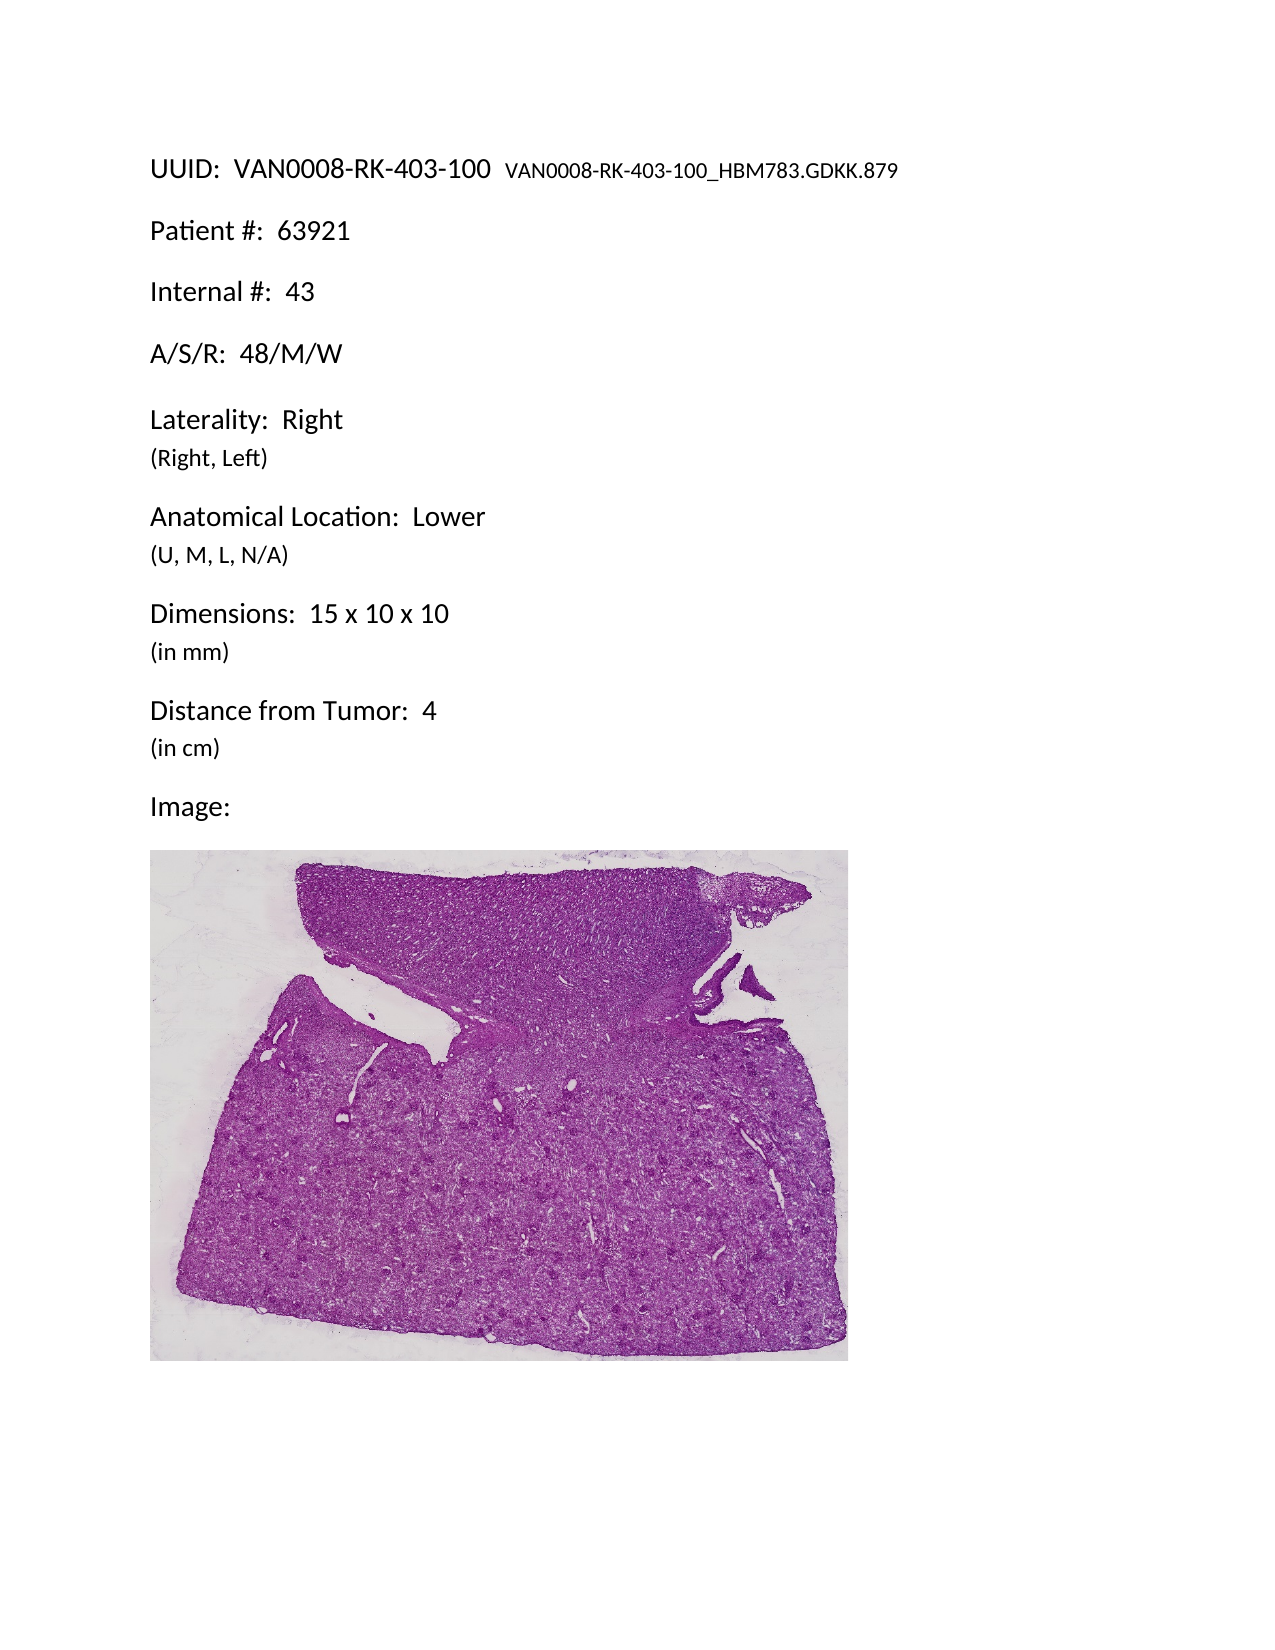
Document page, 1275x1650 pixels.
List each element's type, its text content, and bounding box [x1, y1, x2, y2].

text (U, M, L, N/A) [150, 539, 1125, 569]
picture [150, 850, 849, 1361]
text Dimensions: 15 x 10 x 10 [150, 595, 1125, 630]
text Distance from Tumor: 4 [150, 692, 1125, 727]
text Internal #: 43 [150, 273, 1125, 309]
text Anatomical Location: Lower [150, 498, 1125, 534]
text Laterality: Right [150, 401, 1125, 437]
text (in cm) [150, 732, 1125, 763]
text UUID: VAN0008-RK-403-100 VAN0008-RK-403-100_HBM783.GDKK.879 [150, 150, 1125, 186]
text Image: [150, 788, 1125, 824]
text (in mm) [150, 636, 1125, 666]
text (Right, Left) [150, 442, 1125, 473]
text A/S/R: 48/M/W [150, 335, 1125, 371]
text Patient #: 63921 [150, 212, 1125, 247]
